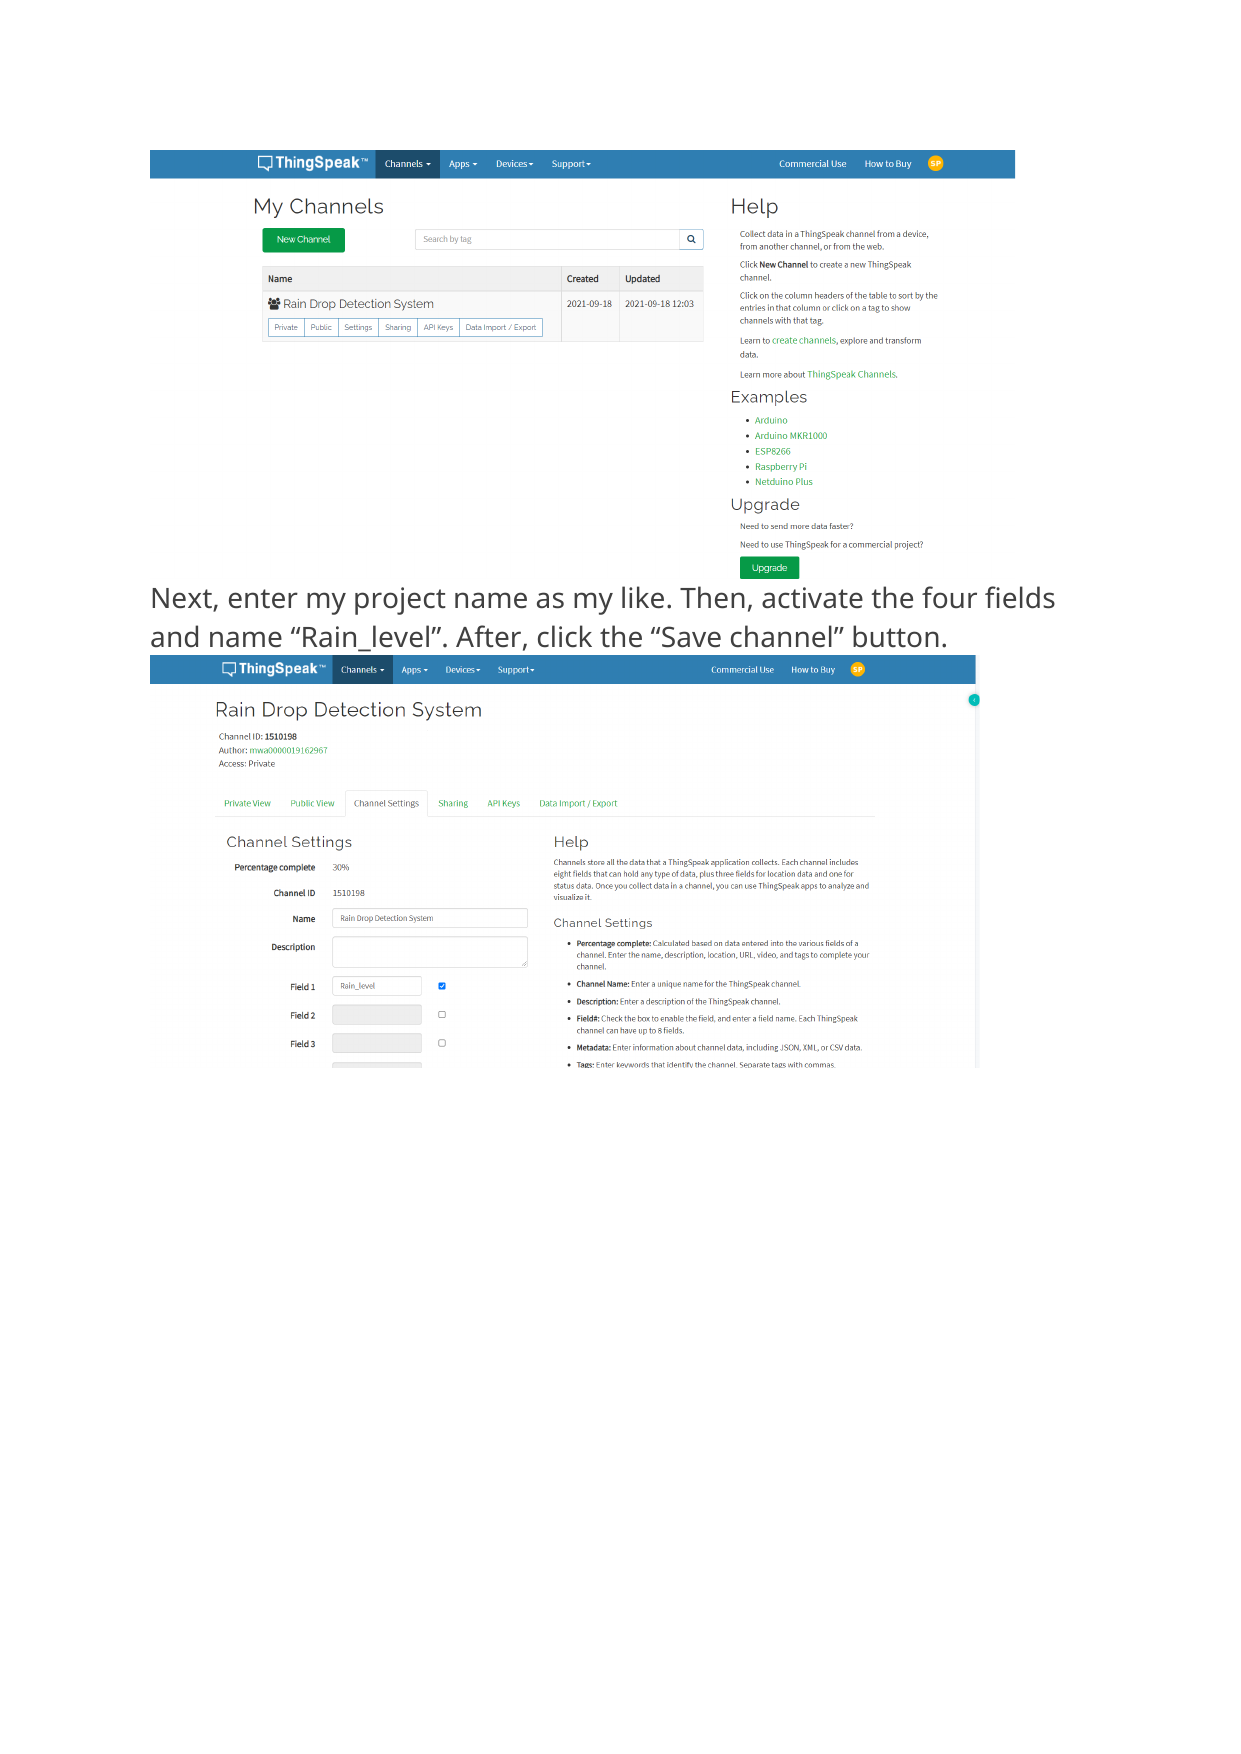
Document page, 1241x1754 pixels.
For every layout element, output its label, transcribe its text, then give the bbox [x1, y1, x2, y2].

picture [150, 655, 980, 1068]
picture [150, 150, 1016, 579]
text Next, enter my project name as my like. Then, activate the four fields and name “Rain_level”. After, click the “Save channel” button. [150, 579, 1090, 655]
